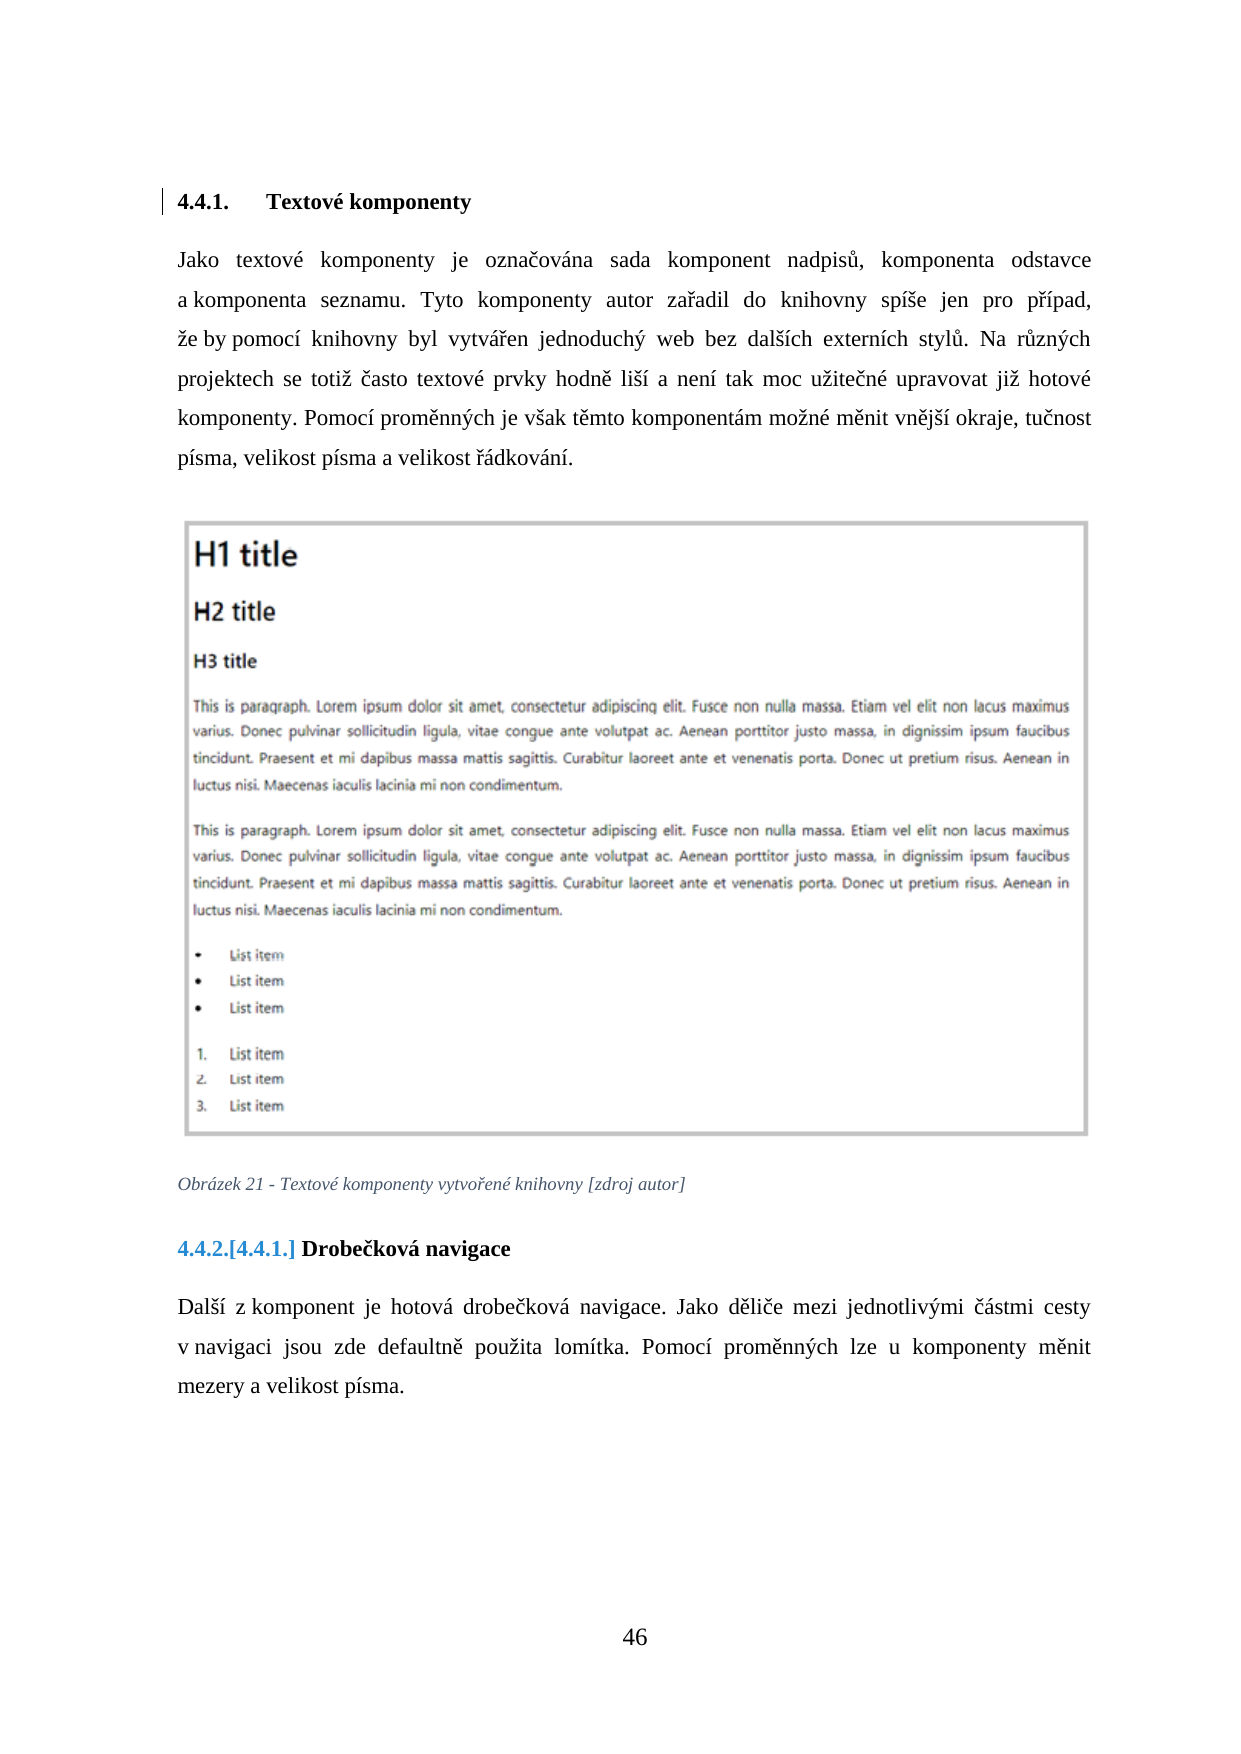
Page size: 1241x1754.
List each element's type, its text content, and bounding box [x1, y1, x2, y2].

text Obrázek 21 - Textové komponenty vytvořené knihovny [zdroj autor] [177, 1173, 1092, 1194]
list Textové komponenty [177, 188, 1092, 215]
text Další z komponent je hotová drobečková navigace. Jako děliče mezi jednotlivými částmi cesty v navigaci jsou zde defaultně použita lomítka. Pomocí proměnných lze u komponenty měnit mezery a velikost písma. [177, 1293, 1092, 1399]
text Jako textové komponenty je označována sada komponent nadpisů, komponenta odstavce a komponenta seznamu. Tyto komponenty autor zařadil do knihovny spíše jen pro případ, že by pomocí knihovny byl vytvářen jednoduchý web bez dalších externích stylů. Na různých projektech se totiž často textové prvky hodně liší a není tak moc užitečné upravovat již hotové komponenty. Pomocí proměnných je však těmto komponentám možné měnit vnější okraje, tučnost písma, velikost písma a velikost řádkování. [177, 247, 1092, 470]
list Drobečková navigace [177, 1235, 1092, 1262]
picture [177, 512, 1093, 1144]
